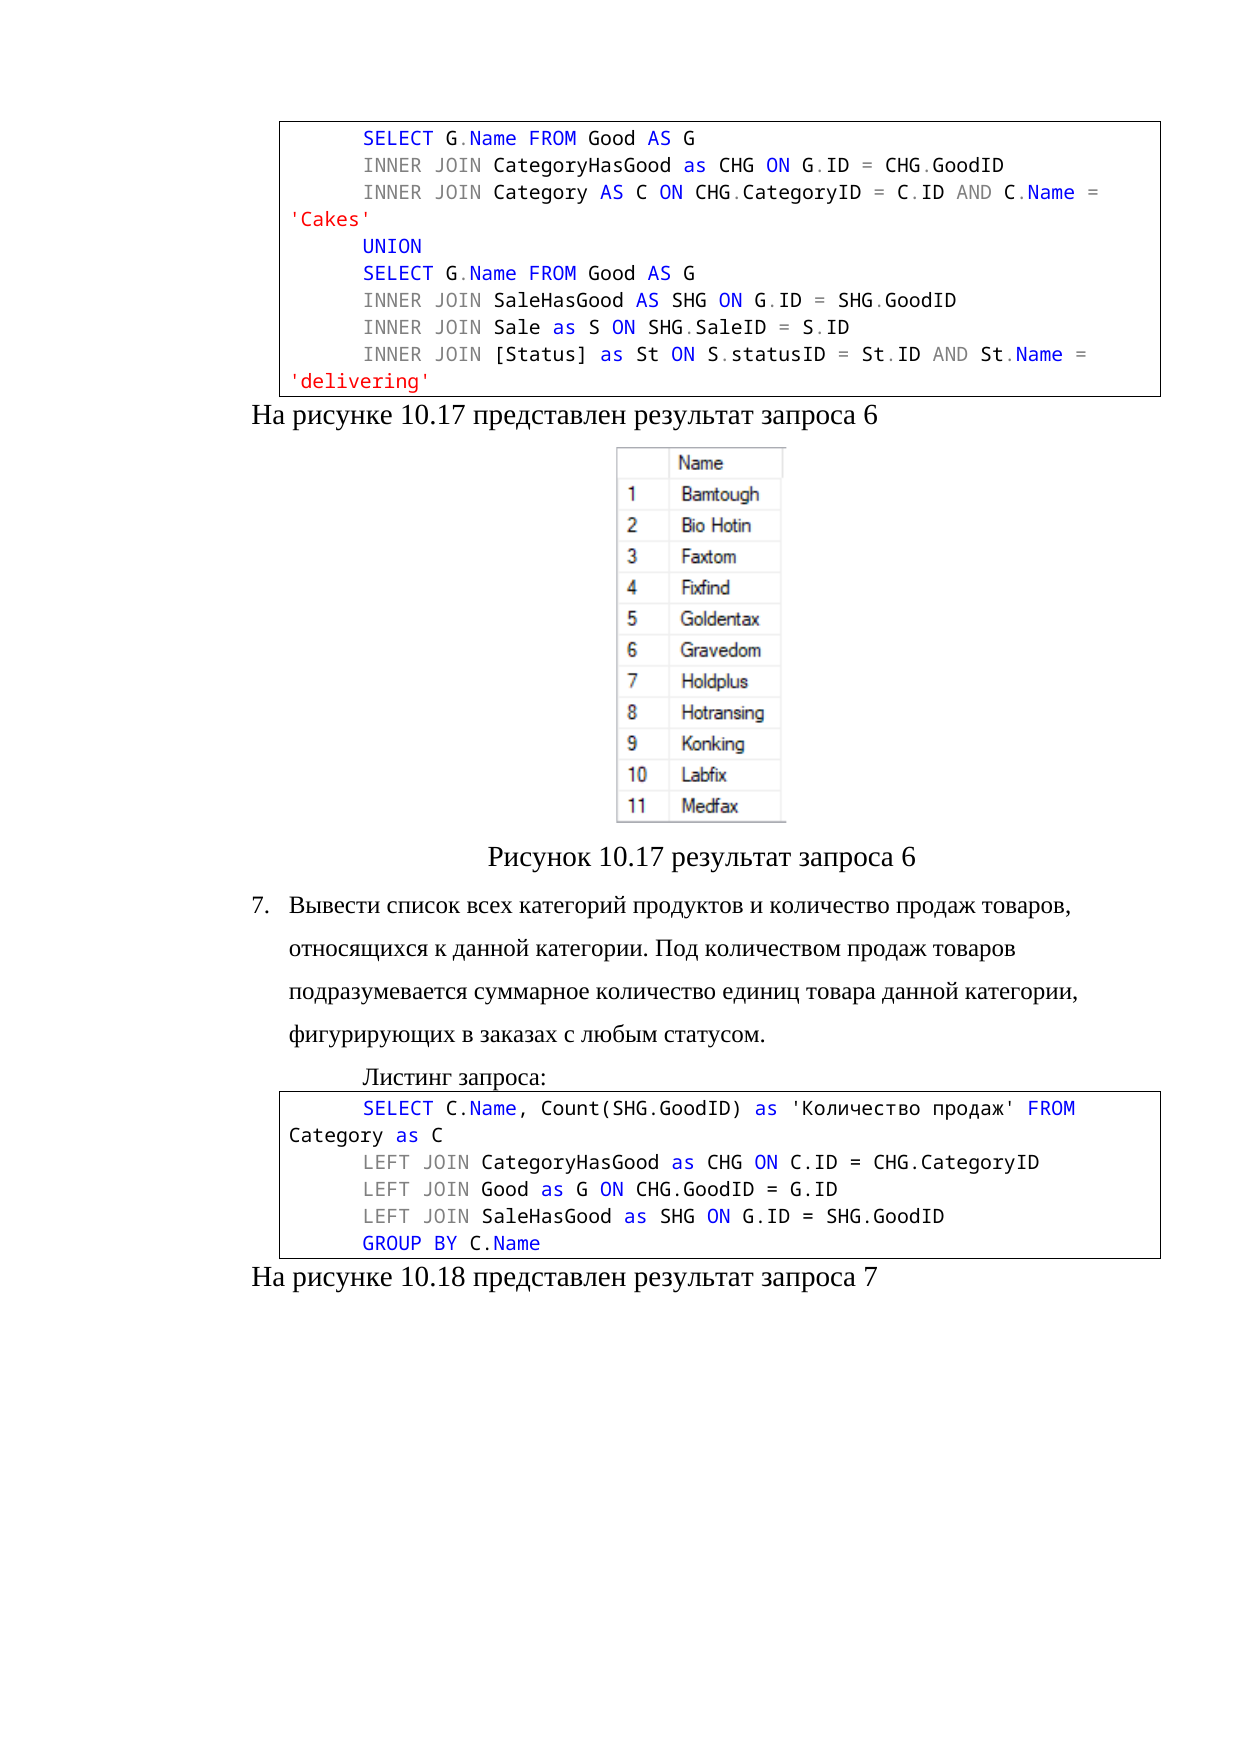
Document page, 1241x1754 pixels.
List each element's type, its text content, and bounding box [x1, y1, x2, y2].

list INNER JOIN Sale as S ON SHG.SaleID = S.ID [280, 310, 1160, 337]
list UNION [280, 229, 1160, 256]
list Листинг запроса: [288, 1062, 1152, 1091]
text На рисунке 10.18 представлен результат запроса 7 [177, 1259, 1152, 1293]
list LEFT JOIN Good as G ON CHG.GoodID = G.ID [280, 1172, 1160, 1199]
picture [616, 447, 787, 823]
list LEFT JOIN SaleHasGood as SHG ON G.ID = SHG.GoodID [280, 1199, 1160, 1226]
list INNER JOIN SaleHasGood AS SHG ON G.ID = SHG.GoodID [280, 283, 1160, 310]
list LEFT JOIN CategoryHasGood as CHG ON C.ID = CHG.CategoryID [280, 1145, 1160, 1172]
list SELECT C.Name, Count(SHG.GoodID) as 'Количество продаж' FROM Category as C [280, 1092, 1160, 1145]
list Вывести список всех категорий продуктов и количество продаж товаров, относящихся к данной категории. Под количеством продаж товаров подразумевается суммарное количество единиц товара данной категории, фигурирующих в заказах с любым статусом. [251, 890, 1152, 1048]
list SELECT G.Name FROM Good AS G [280, 122, 1160, 148]
list INNER JOIN [Status] as St ON S.statusID = St.ID AND St.Name = 'delivering' [280, 337, 1160, 396]
text На рисунке 10.17 представлен результат запроса 6 [177, 397, 1152, 431]
list SELECT G.Name FROM Good AS G [280, 256, 1160, 283]
list INNER JOIN CategoryHasGood as CHG ON G.ID = CHG.GoodID [280, 148, 1160, 175]
text Рисунок 10.17 результат запроса 6 [177, 839, 1152, 873]
list GROUP BY C.Name [280, 1226, 1160, 1258]
list INNER JOIN Category AS C ON CHG.CategoryID = C.ID AND C.Name = 'Cakes' [280, 175, 1160, 229]
